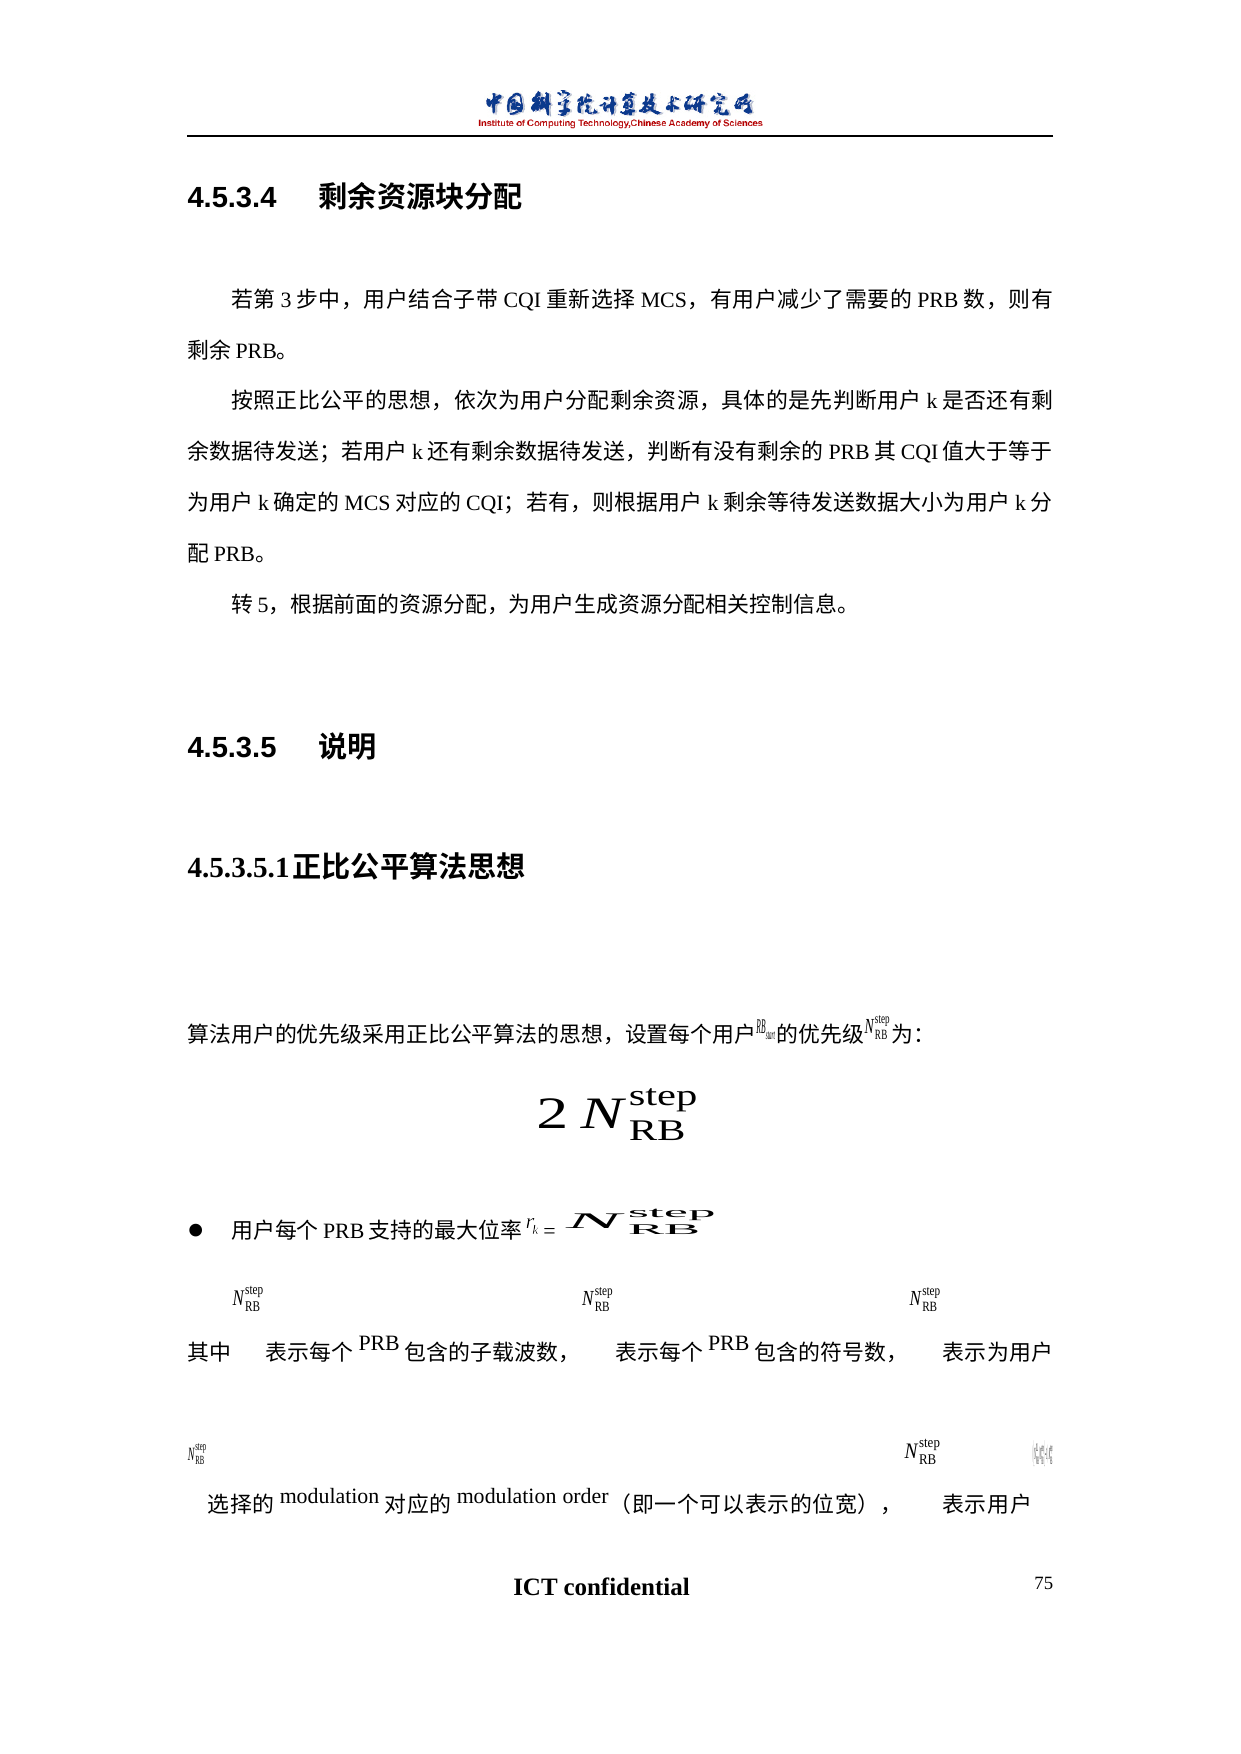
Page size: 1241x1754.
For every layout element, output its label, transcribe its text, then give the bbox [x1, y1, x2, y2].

list 用户每个PRB支持的最大位率= [187, 1192, 1053, 1257]
text 算法用户的优先级采用正比公平算法的思想，设置每个用户的优先级为： [187, 997, 1053, 1062]
picture [476, 88, 764, 134]
subtitle 剩余资源块分配 [187, 162, 1053, 227]
subtitle 说明 [187, 713, 1053, 778]
subtitle 正比公平算法思想 [187, 832, 1053, 897]
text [187, 1275, 1053, 1526]
text 按照正比公平的思想，依次为用户分配剩余资源，具体的是先判断用户k是否还有剩余数据待发送；若用户k还有剩余数据待发送，判断有没有剩余的PRB其CQI值大于等于为用户k确定的MCS对应的CQI；若有，则根据用户k剩余等待发送数据大小为用户k分配PRB。 [187, 383, 1053, 568]
text 转5，根据前面的资源分配，为用户生成资源分配相关控制信息。 [187, 586, 1053, 619]
text 若第3步中，用户结合子带CQI重新选择MCS，有用户减少了需要的PRB数，则有剩余PRB。 [187, 281, 1053, 365]
